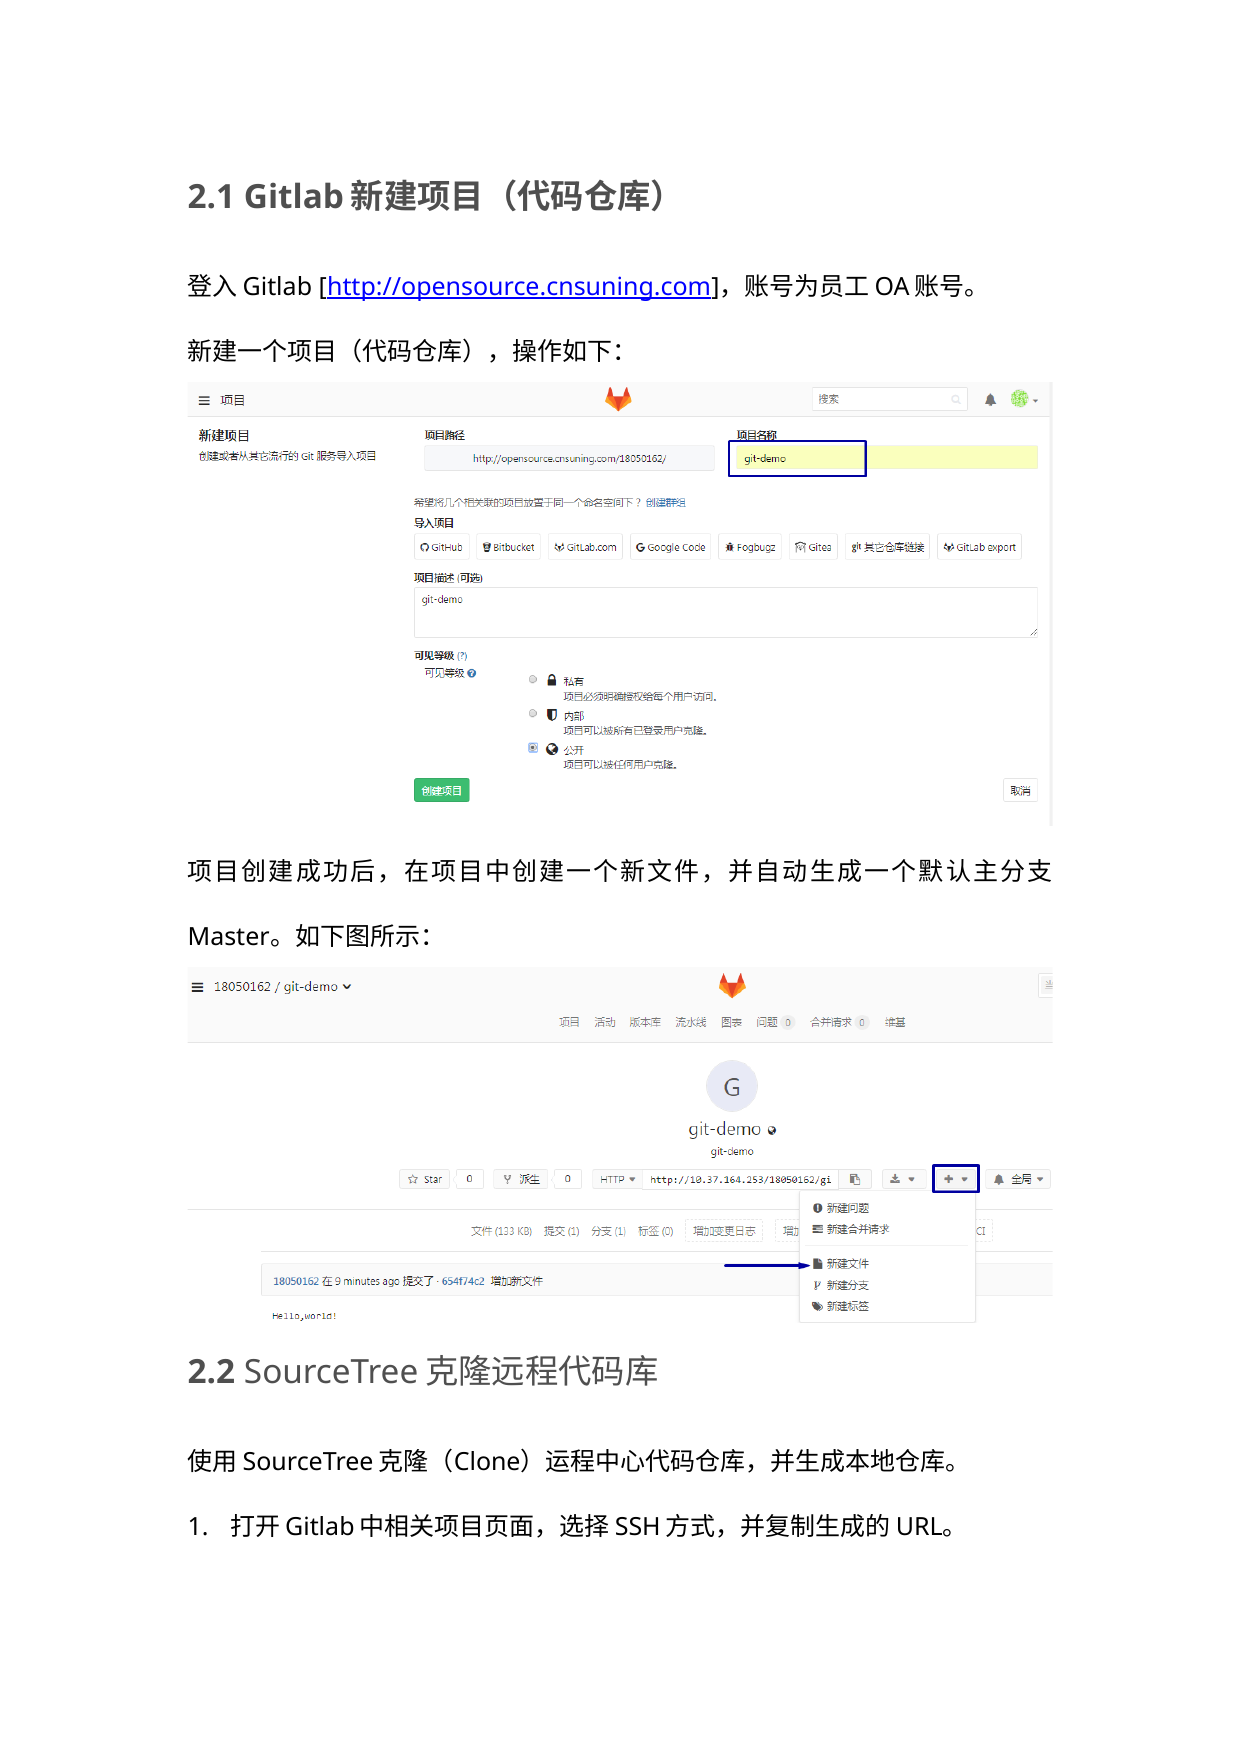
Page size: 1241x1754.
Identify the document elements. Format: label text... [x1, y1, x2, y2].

picture [187, 967, 1053, 1323]
subtitle 2.2 SourceTree克隆远程代码库 [187, 1337, 1053, 1402]
text 项目创建成功后，在项目中创建一个新文件，并自动生成一个默认主分支Master。如下图所示： [187, 837, 1053, 967]
subtitle 2.1 Gitlab新建项目（代码仓库） [187, 162, 1053, 227]
list 打开Gitlab中相关项目页面，选择SSH方式，并复制生成的URL。 [187, 1492, 1053, 1557]
picture [187, 382, 1053, 826]
text 登入Gitlab [http://opensource.cnsuning.com]，账号为员工OA账号。 [187, 252, 1053, 317]
text 使用SourceTree克隆（Clone）运程中心代码仓库，并生成本地仓库。 [187, 1427, 1053, 1492]
text 新建一个项目（代码仓库），操作如下： [187, 317, 1053, 382]
